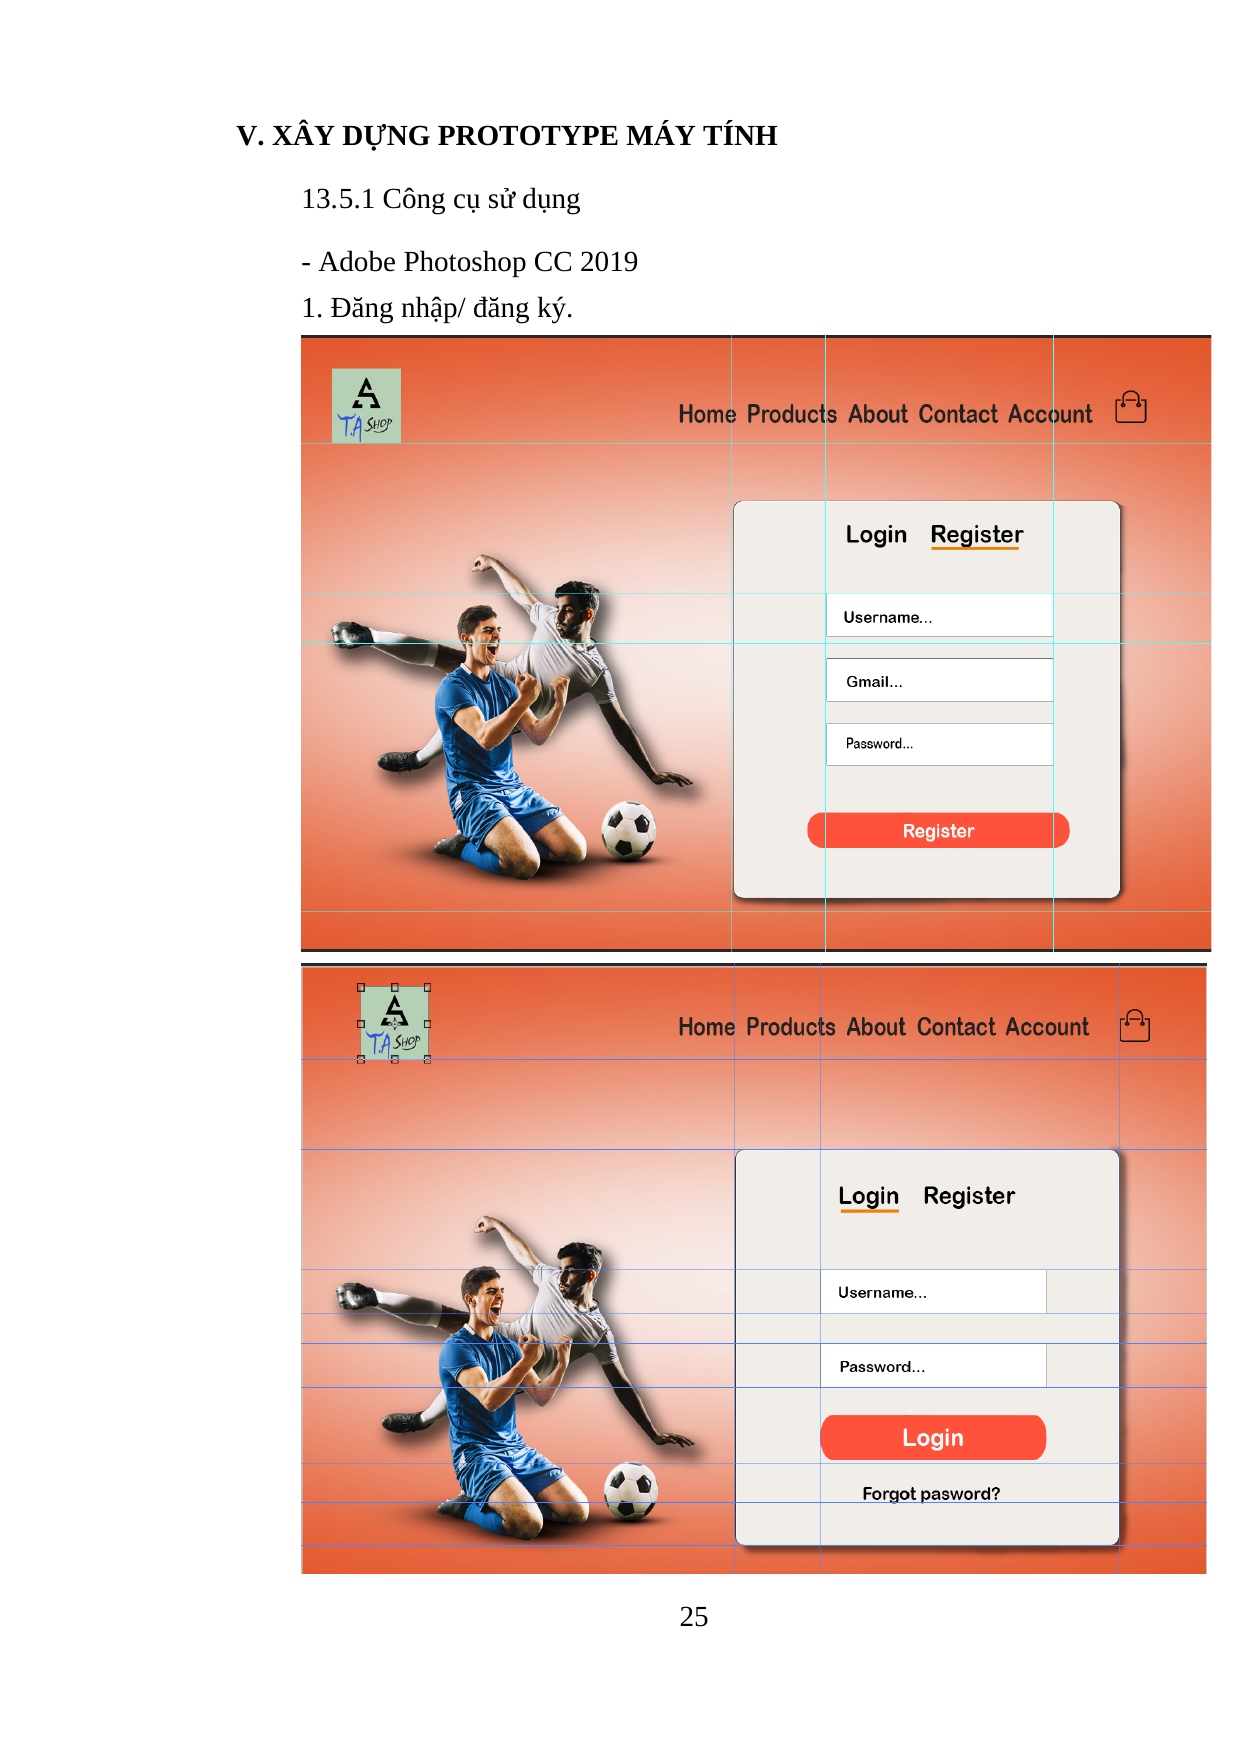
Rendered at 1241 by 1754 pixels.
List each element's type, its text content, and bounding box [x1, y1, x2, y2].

text 1. Đăng nhập/ đăng ký. [242, 290, 1152, 323]
picture [301, 335, 1212, 952]
subtitle V. XÂY DỰNG PROTOTYPE MÁY TÍNH [177, 118, 1152, 152]
text - Adobe Photoshop CC 2019 [242, 244, 1152, 277]
subtitle 5.1 Công cụ sử dụng [301, 181, 1152, 214]
picture [301, 963, 1207, 1574]
